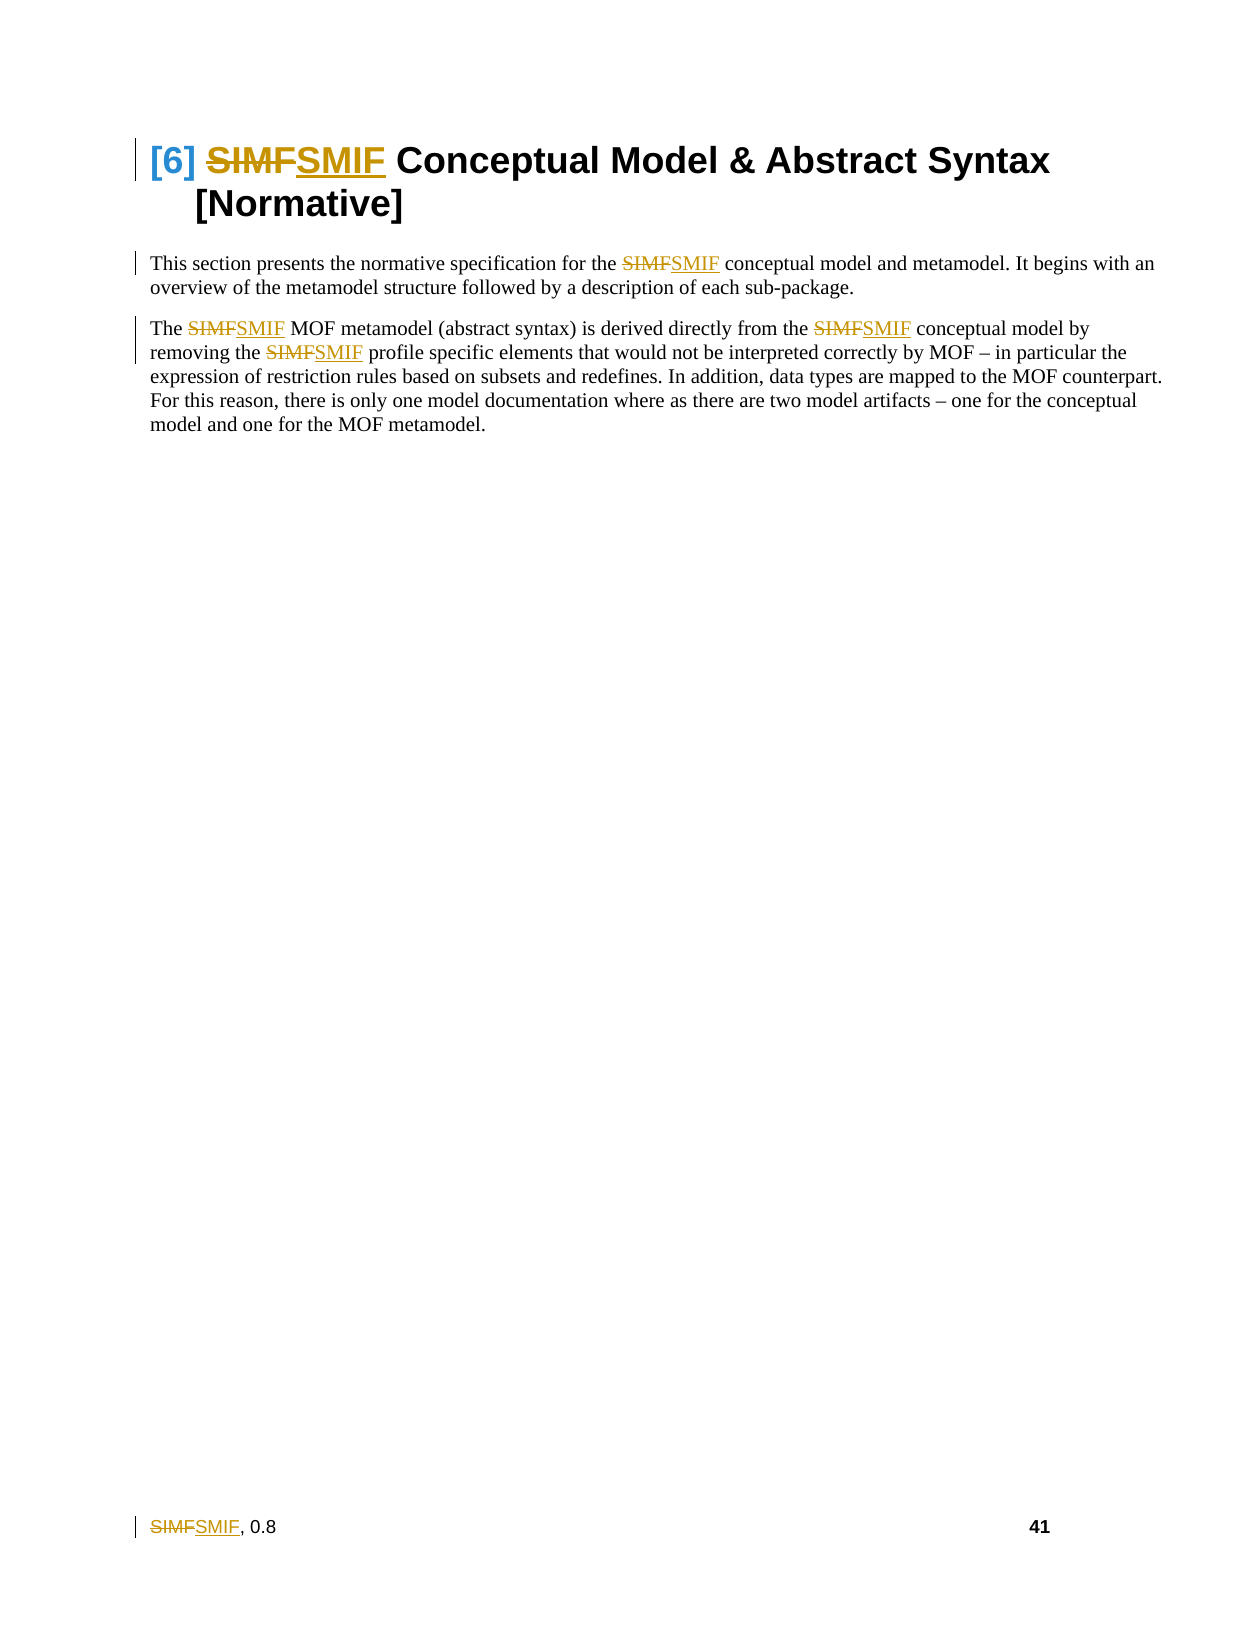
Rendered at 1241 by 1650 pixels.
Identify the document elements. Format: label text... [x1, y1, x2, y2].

text The MOF metamodel (abstract syntax) is derived directly from the conceptual model by removing the profile specific elements that would not be interpreted correctly by MOF – in particular the expression of restriction rules based on subsets and redefines. In addition, data types are mapped to the MOF counterpart. For this reason, there is only one model documentation where as there are two model artifacts – one for the conceptual model and one for the MOF metamodel. [150, 316, 1165, 436]
subtitle Conceptual Model & Abstract Syntax [Normative] [150, 138, 1165, 224]
text This section presents the normative specification for the conceptual model and metamodel. It begins with an overview of the metamodel structure followed by a description of each sub-package. [150, 251, 1165, 299]
